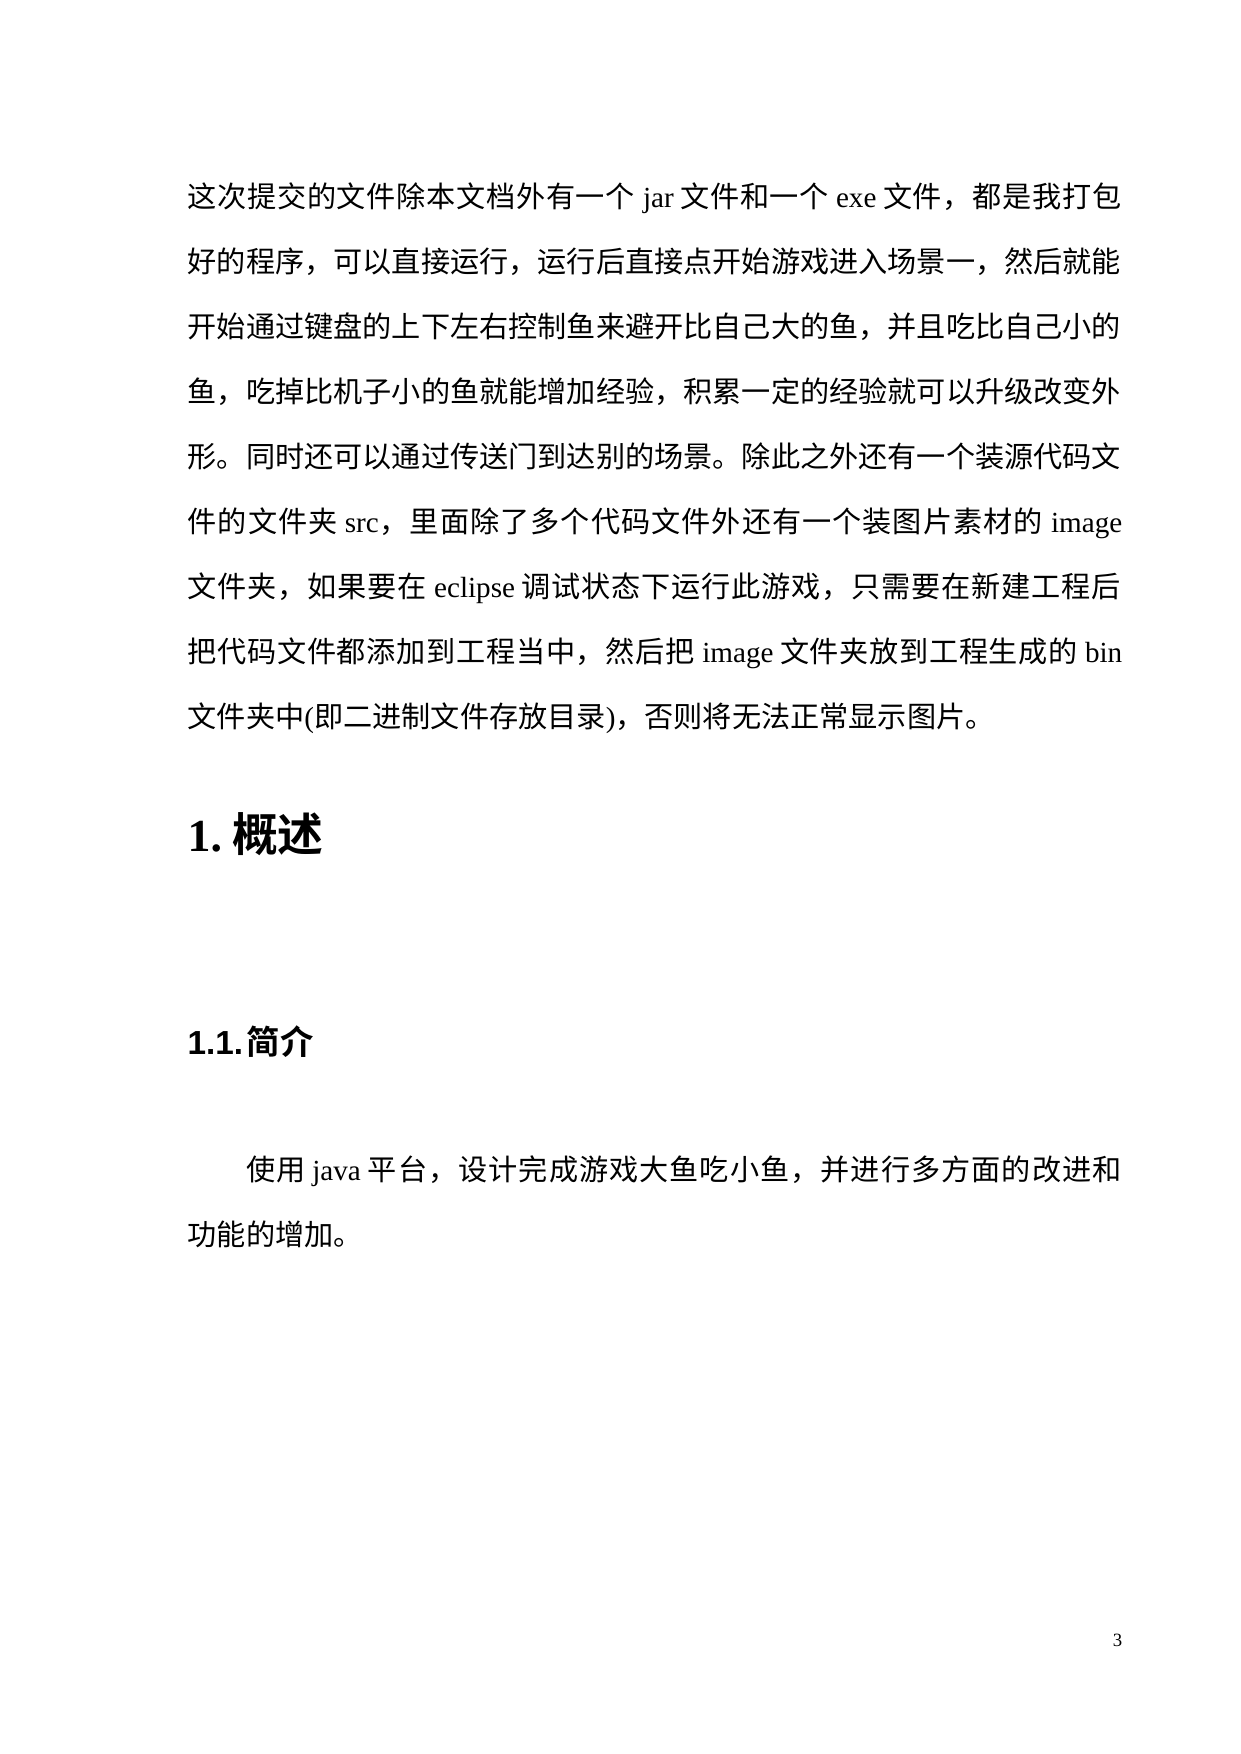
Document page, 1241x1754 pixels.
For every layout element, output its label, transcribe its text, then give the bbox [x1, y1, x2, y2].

subtitle 概述 [187, 782, 1122, 880]
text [187, 162, 1122, 747]
subtitle 简介 [187, 1008, 1122, 1073]
text 使用java平台，设计完成游戏大鱼吃小鱼，并进行多方面的改进和功能的增加。 [187, 1135, 1122, 1265]
